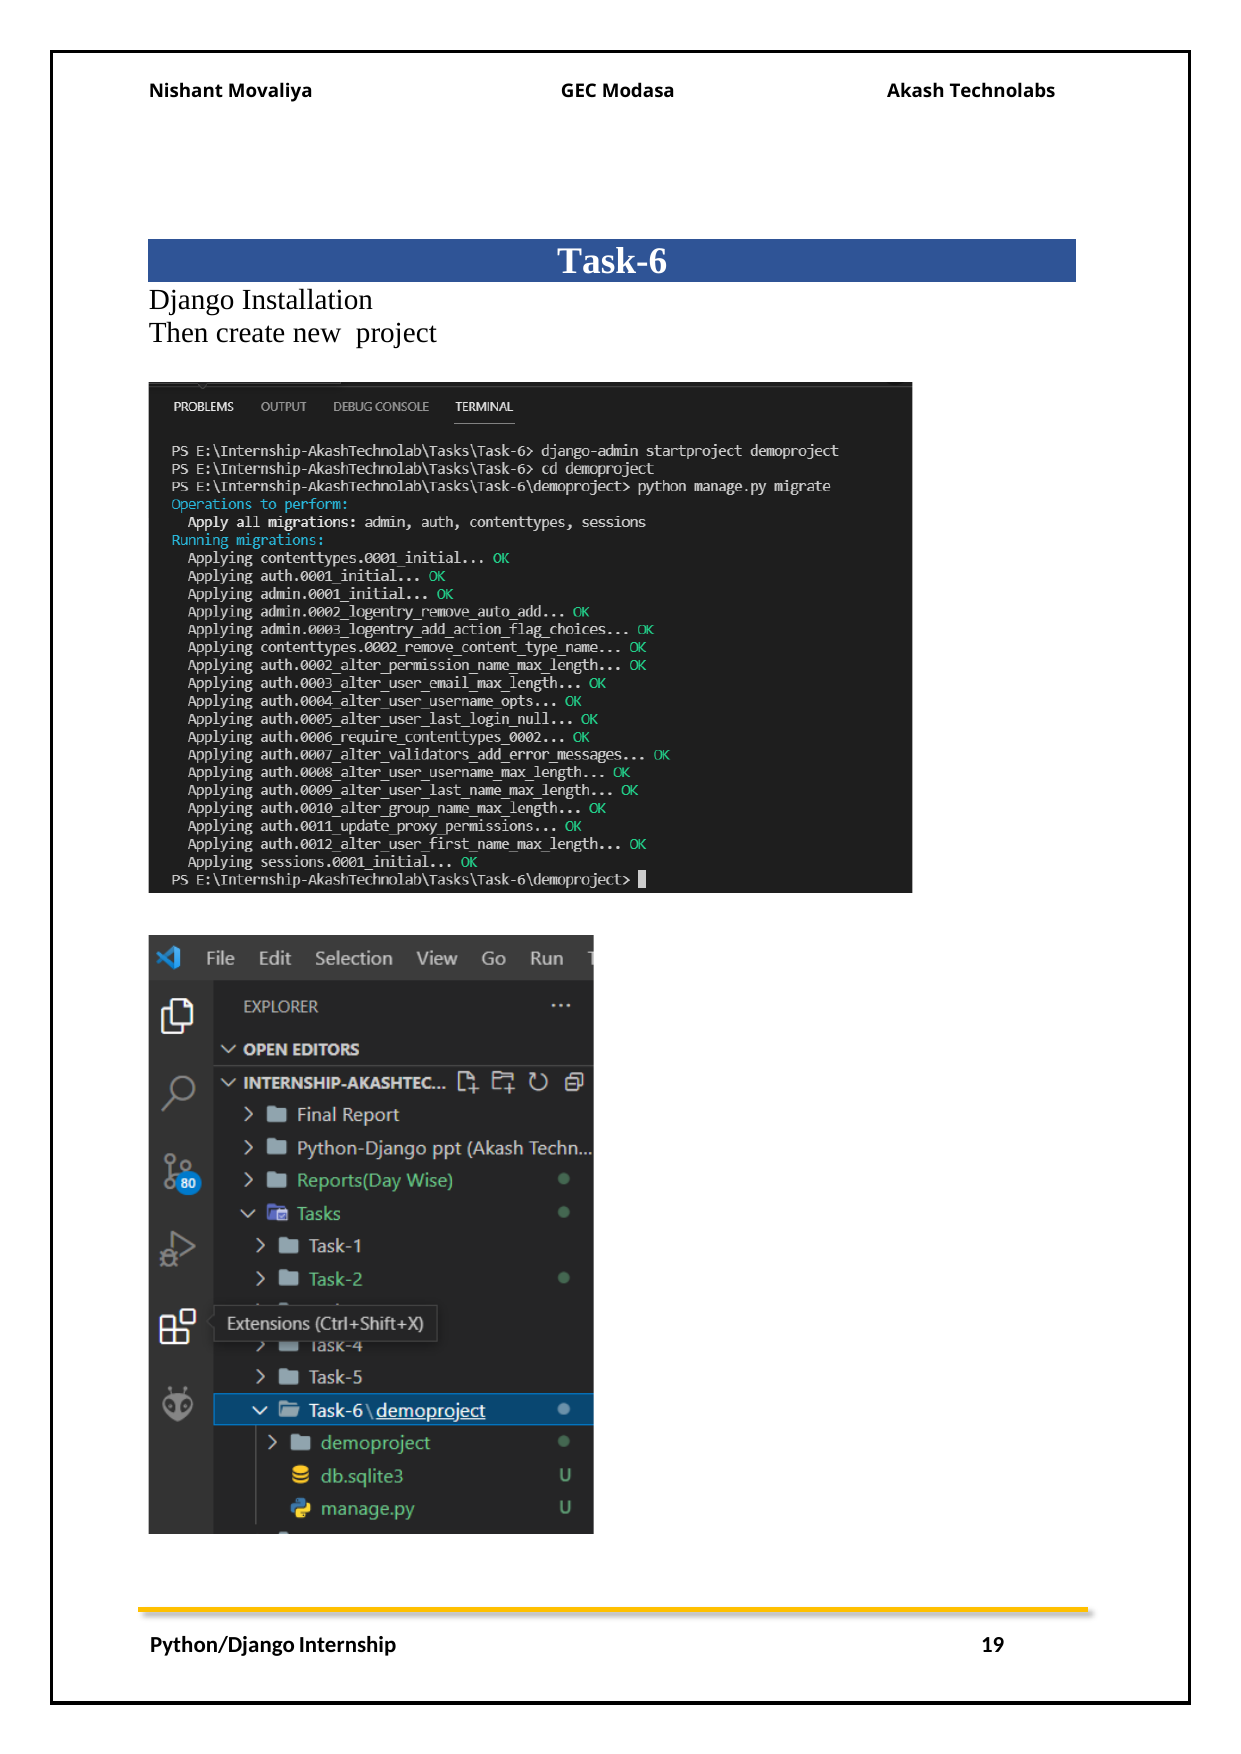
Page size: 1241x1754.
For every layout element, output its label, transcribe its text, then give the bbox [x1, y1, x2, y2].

text Task-6 [148, 239, 1076, 282]
picture [148, 935, 594, 1534]
text Then create new project [148, 316, 1076, 349]
text Django Installation [148, 282, 1076, 316]
picture [133, 1602, 1102, 1625]
picture [148, 382, 913, 893]
